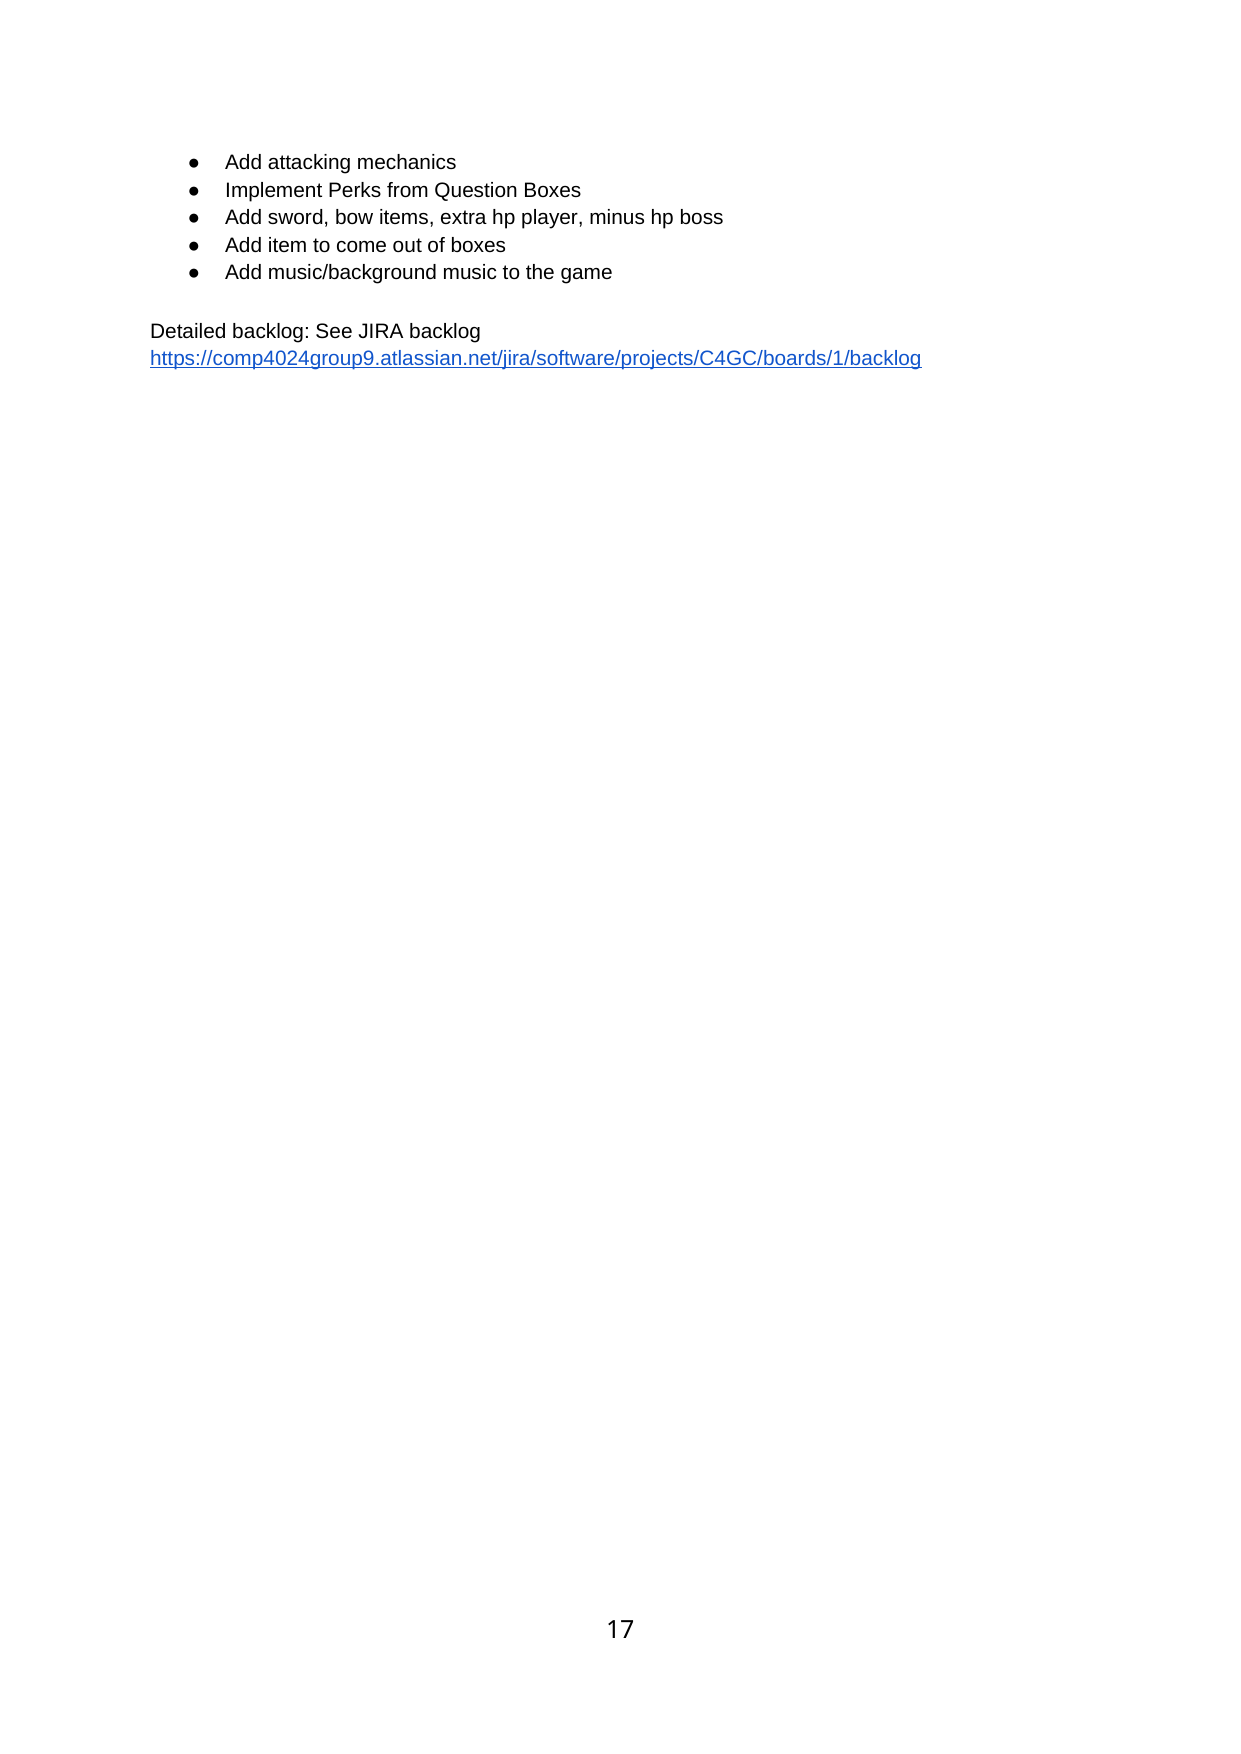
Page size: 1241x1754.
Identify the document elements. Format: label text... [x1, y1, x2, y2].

list Add attacking mechanics [187, 150, 1090, 174]
text Detailed backlog: See JIRA backlog https://comp4024group9.atlassian.net/jira/software/projects/C4GC/boards/1/backlog [150, 319, 1090, 370]
list Implement Perks from Question Boxes [187, 177, 1090, 201]
list Add music/background music to the game [187, 260, 1090, 284]
list Add item to come out of boxes [187, 232, 1090, 256]
list Add sword, bow items, extra hp player, minus hp boss [187, 205, 1090, 229]
